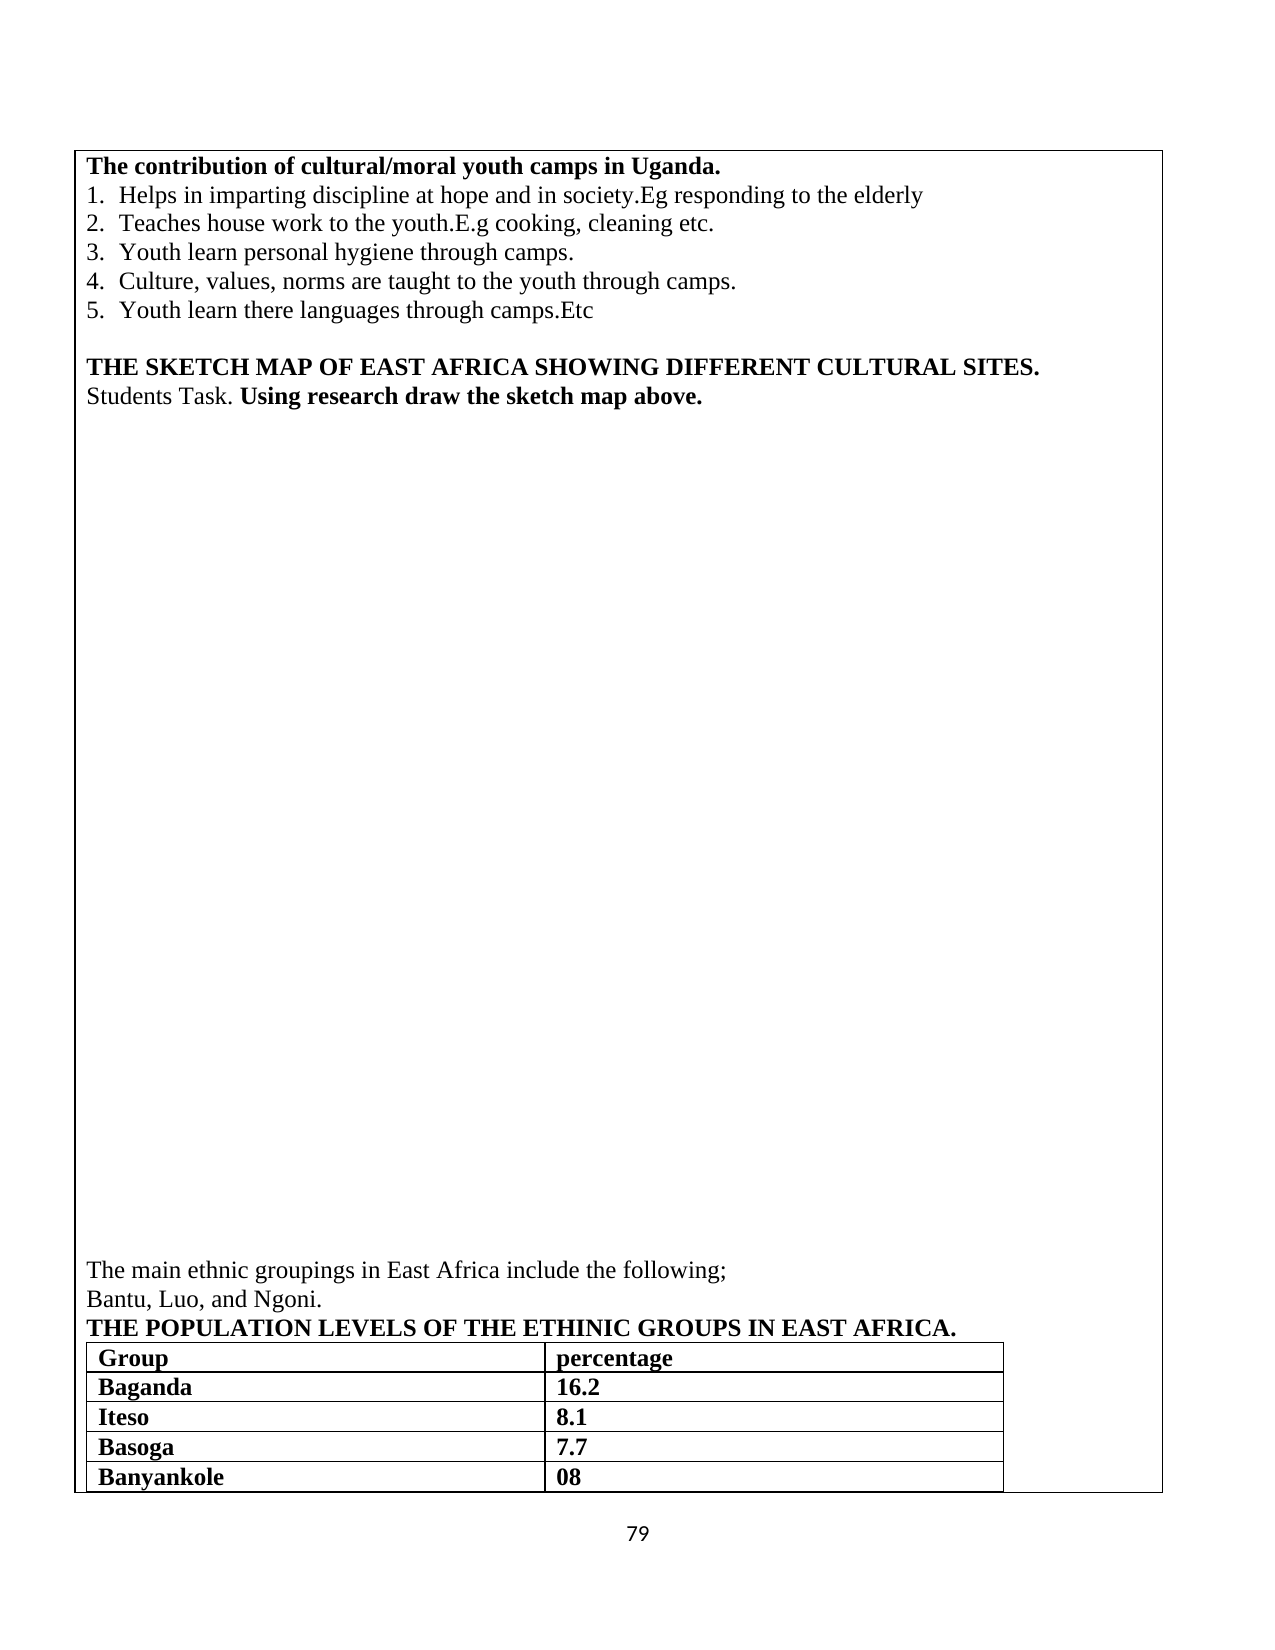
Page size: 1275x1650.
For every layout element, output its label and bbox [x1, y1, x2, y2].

table_header [76, 151, 1162, 1492]
